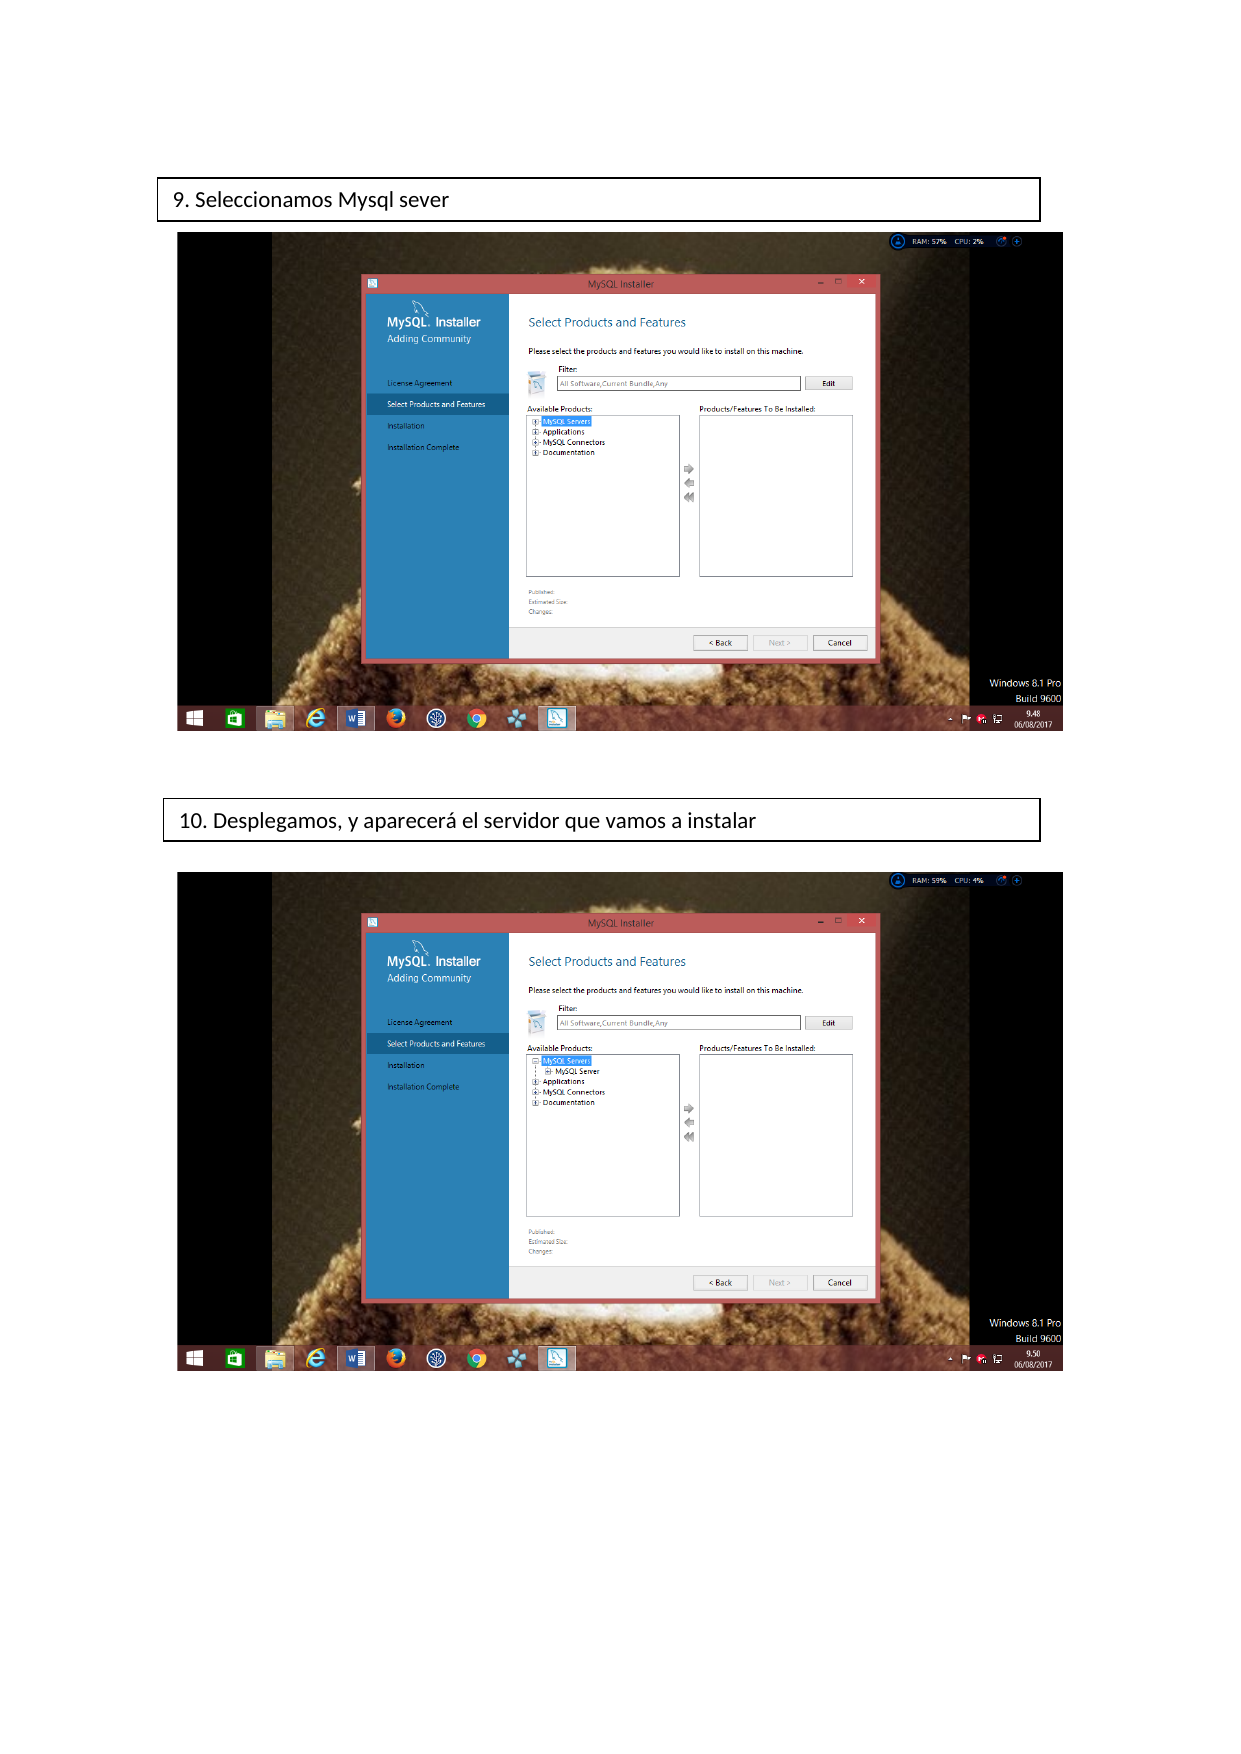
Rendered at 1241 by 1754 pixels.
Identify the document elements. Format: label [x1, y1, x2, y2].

picture [177, 872, 1063, 1371]
picture [177, 232, 1063, 731]
